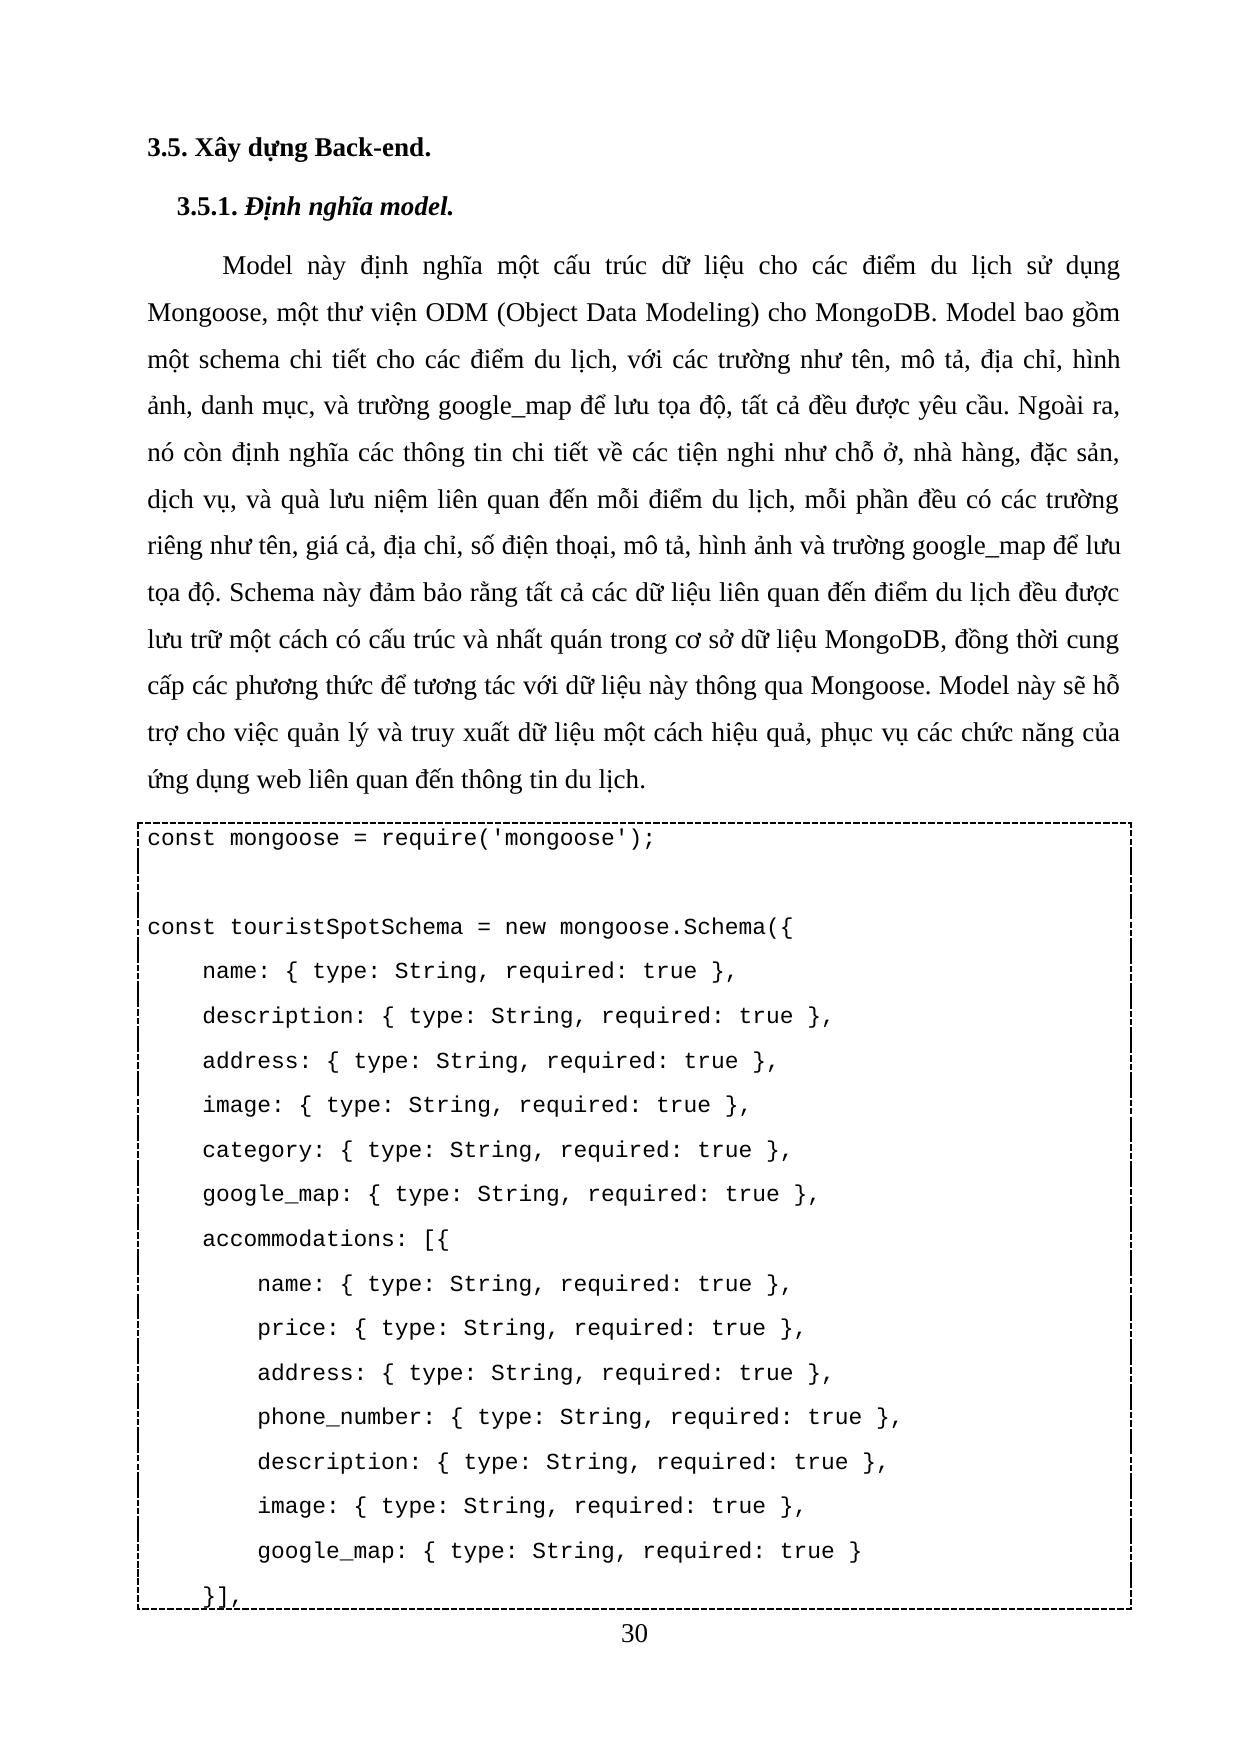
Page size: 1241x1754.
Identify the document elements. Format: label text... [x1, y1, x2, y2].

text accommodations: [{ [137, 1223, 1132, 1253]
text description: { type: String, required: true }, [137, 1446, 1132, 1476]
text const touristSpotSchema = new mongoose.Schema({ [137, 911, 1132, 941]
text google_map: { type: String, required: true }, [137, 1178, 1132, 1209]
text name: { type: String, required: true }, [137, 956, 1132, 986]
subtitle Xây dựng Back-end. [147, 131, 1122, 162]
text description: { type: String, required: true }, [137, 1000, 1132, 1030]
text const mongoose = require('mongoose'); [137, 822, 1132, 852]
text image: { type: String, required: true }, [137, 1491, 1132, 1521]
text address: { type: String, required: true }, [137, 1357, 1132, 1387]
text image: { type: String, required: true }, [137, 1089, 1132, 1119]
text Model này định nghĩa một cấu trúc dữ liệu cho các điểm du lịch sử dụng Mongoose, một thư viện ODM (Object Data Modeling) cho MongoDB. Model bao gồm một schema chi tiết cho các điểm du lịch, với các trường như tên, mô tả, địa chỉ, hình ảnh, danh mục, và trường google_map để lưu tọa độ, tất cả đều được yêu cầu. Ngoài ra, nó còn định nghĩa các thông tin chi tiết về các tiện nghi như chỗ ở, nhà hàng, đặc sản, dịch vụ, và quà lưu niệm liên quan đến mỗi điểm du lịch, mỗi phần đều có các trường riêng như tên, giá cả, địa chỉ, số điện thoại, mô tả, hình ảnh và trường google_map để lưu tọa độ. Schema này đảm bảo rằng tất cả các dữ liệu liên quan đến điểm du lịch đều được lưu trữ một cách có cấu trúc và nhất quán trong cơ sở dữ liệu MongoDB, đồng thời cung cấp các phương thức để tương tác với dữ liệu này thông qua Mongoose. Model này sẽ hỗ trợ cho việc quản lý và truy xuất dữ liệu một cách hiệu quả, phục vụ các chức năng của ứng dụng web liên quan đến thông tin du lịch. [147, 249, 1122, 794]
text }], [137, 1580, 1132, 1610]
text google_map: { type: String, required: true } [137, 1535, 1132, 1565]
text price: { type: String, required: true }, [137, 1312, 1132, 1342]
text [137, 1401, 1132, 1432]
text address: { type: String, required: true }, [137, 1045, 1132, 1075]
text name: { type: String, required: true }, [137, 1268, 1132, 1298]
subtitle Định nghĩa model. [177, 190, 1122, 221]
text category: { type: String, required: true }, [137, 1134, 1132, 1164]
